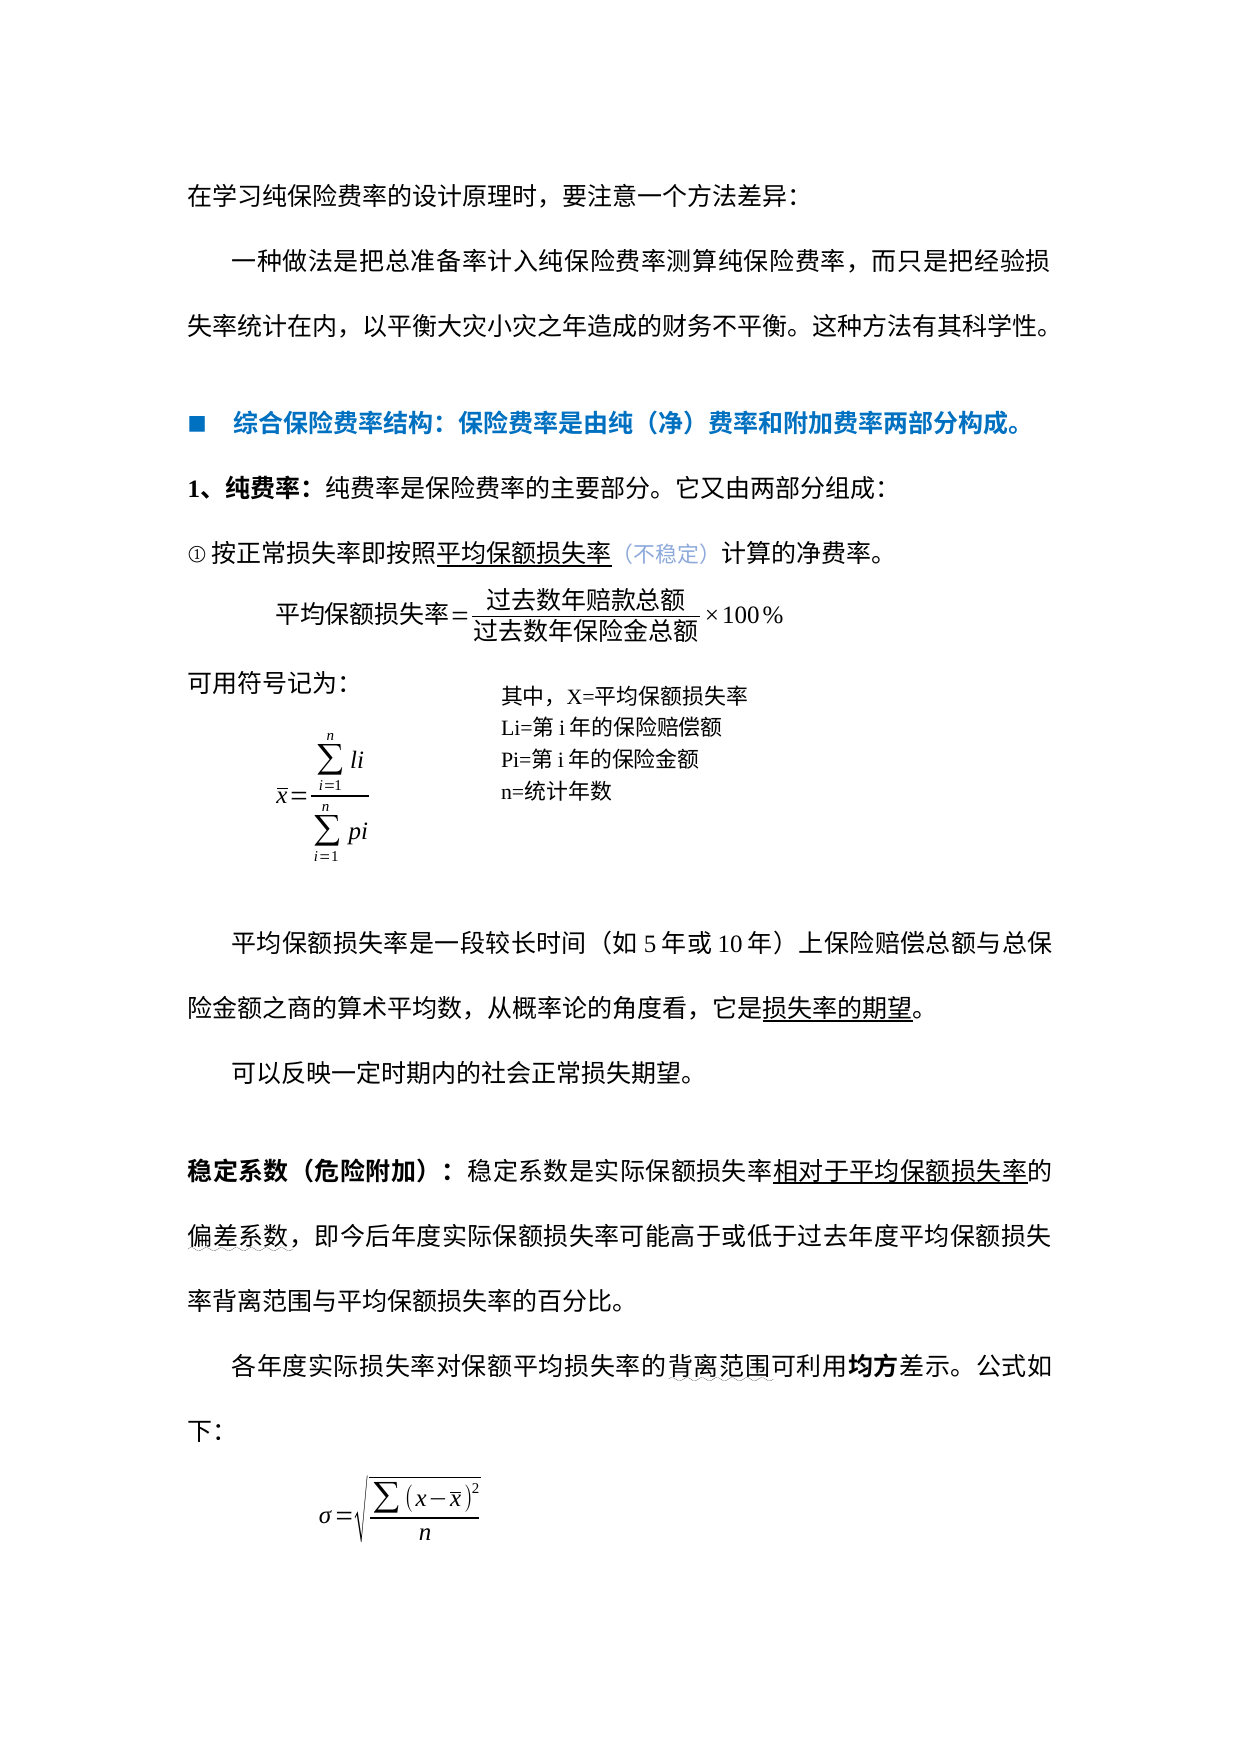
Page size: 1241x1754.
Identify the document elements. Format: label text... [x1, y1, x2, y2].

list 综合保险费率结构：保险费率是由纯（净）费率和附加费率两部分构成。 [187, 389, 1053, 454]
text 一种做法是把总准备率计入纯保险费率测算纯保险费率，而只是把经验损失率统计在内，以平衡大灾小灾之年造成的财务不平衡。这种方法有其科学性。 [187, 227, 1053, 357]
text 平均保额损失率是一段较长时间（如5年或10年）上保险赔偿总额与总保险金额之商的算术平均数，从概率论的角度看，它是损失率的期望。 [187, 909, 1053, 1039]
text 1、纯费率：纯费率是保险费率的主要部分。它又由两部分组成： [187, 454, 1053, 519]
text 在学习纯保险费率的设计原理时，要注意一个方法差异： [187, 162, 1053, 227]
text 可以反映一定时期内的社会正常损失期望。 [187, 1039, 1053, 1104]
text 稳定系数（危险附加）：稳定系数是实际保额损失率相对于平均保额损失率的偏差系数，即今后年度实际保额损失率可能高于或低于过去年度平均保额损失率背离范围与平均保额损失率的百分比。 [187, 1137, 1053, 1332]
text 可用符号记为： [187, 649, 1053, 714]
text ①按正常损失率即按照平均保额损失率（不稳定）计算的净费率。 [187, 519, 1053, 584]
text 各年度实际损失率对保额平均损失率的背离范围可利用均方差示。公式如下： [187, 1332, 1053, 1462]
